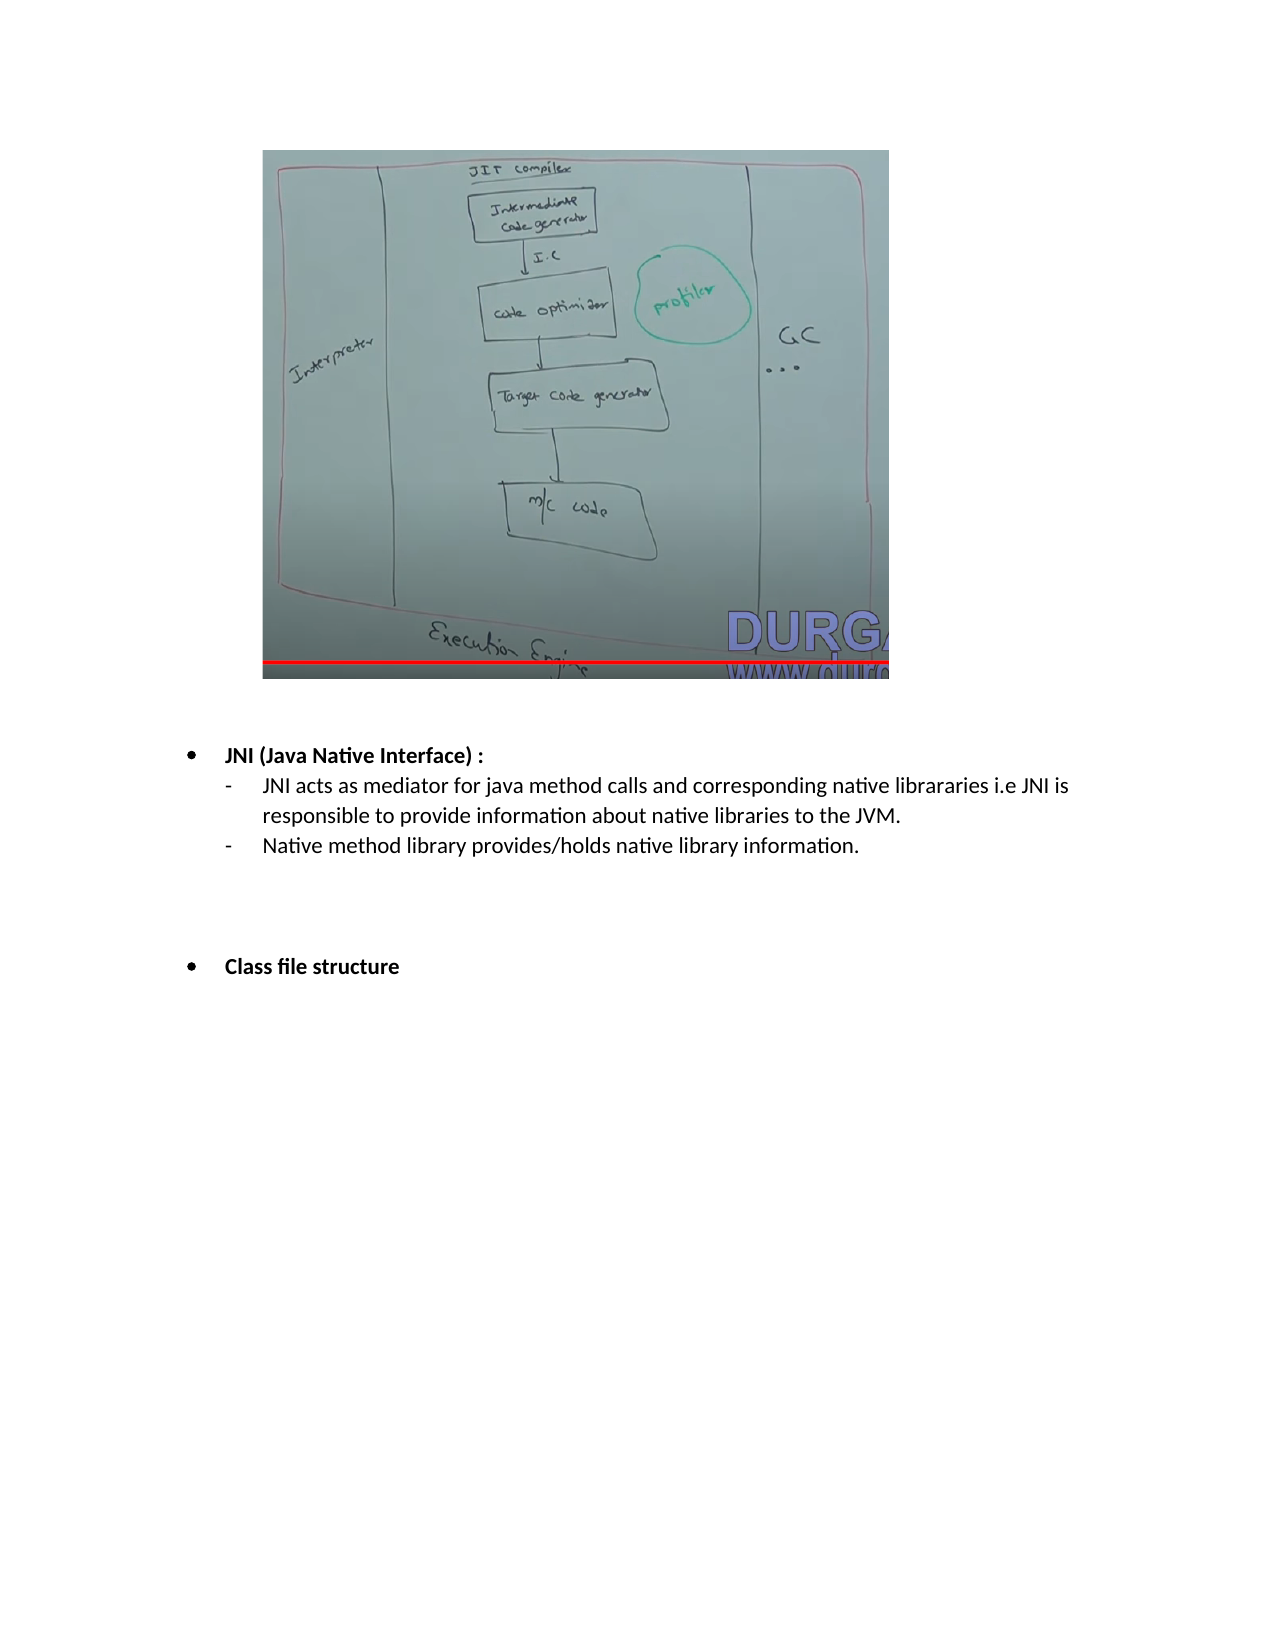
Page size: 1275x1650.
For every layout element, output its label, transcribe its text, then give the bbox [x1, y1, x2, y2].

picture [262, 150, 889, 679]
list Class file structure [187, 952, 1125, 980]
list JNI (Java Native Interface) : [187, 741, 1125, 769]
list Native method library provides/holds native library information. [225, 831, 1125, 859]
list JNI acts as mediator for java method calls and corresponding native librararies i.e JNI is responsible to provide information about native libraries to the JVM. [225, 771, 1125, 829]
